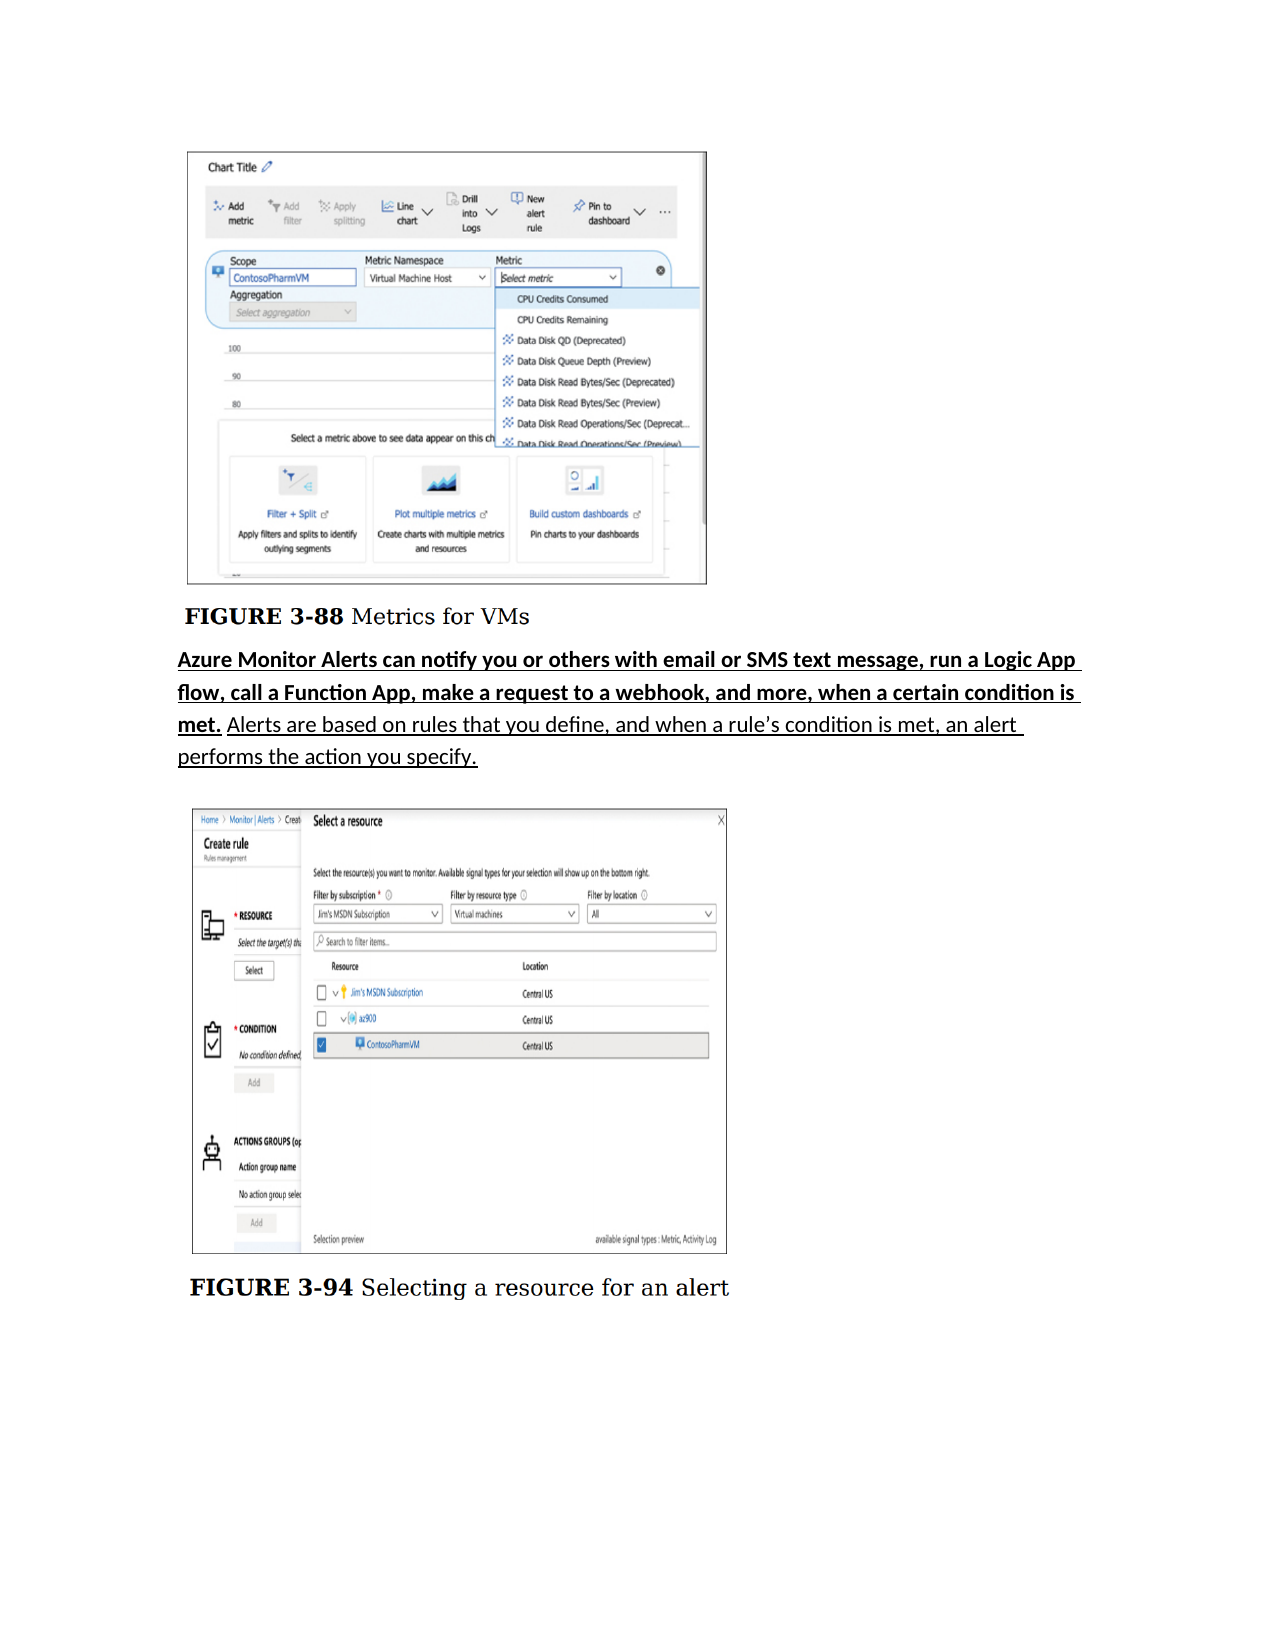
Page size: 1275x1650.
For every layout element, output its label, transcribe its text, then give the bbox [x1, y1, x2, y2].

picture [177, 795, 744, 1323]
picture [177, 147, 728, 642]
